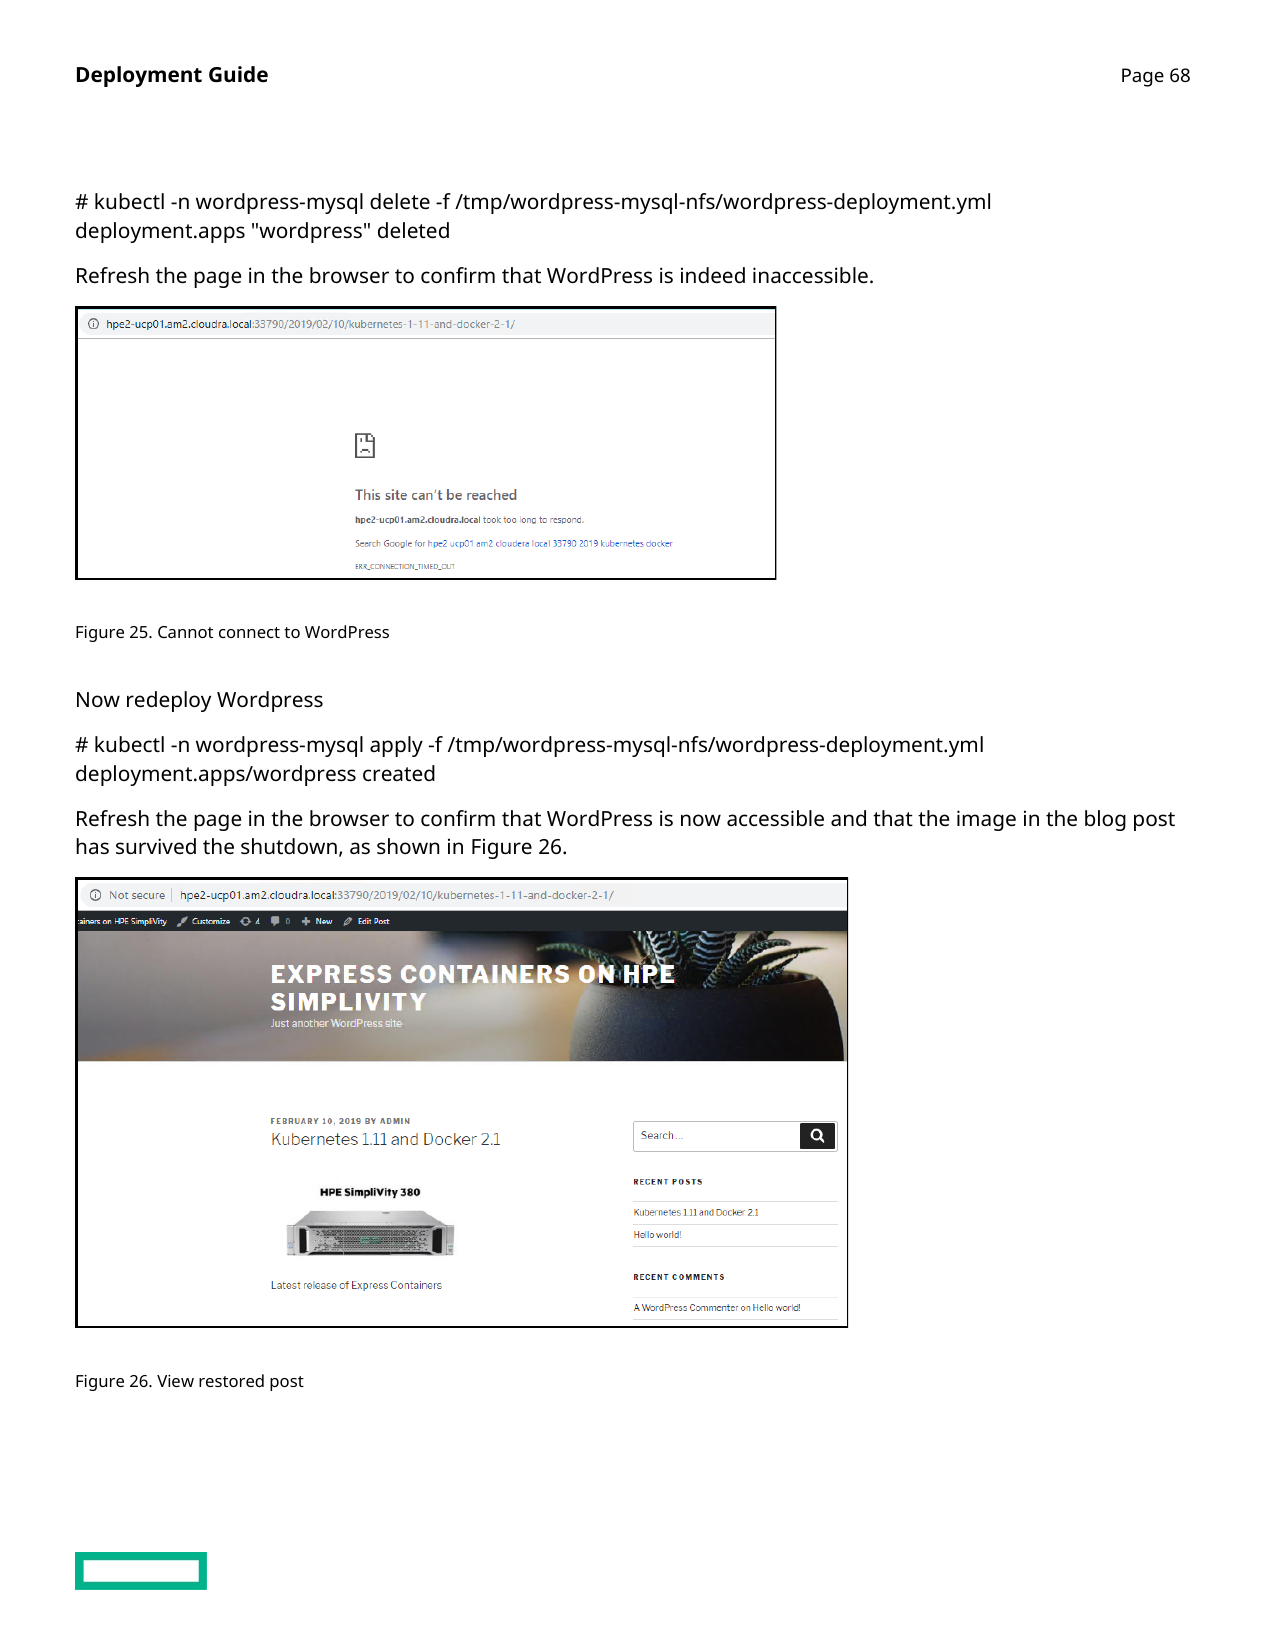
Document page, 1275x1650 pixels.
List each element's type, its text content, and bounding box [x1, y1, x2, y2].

text # kubectl -n wordpress-mysql delete -f /tmp/wordpress-mysql-nfs/wordpress-deployment.yml deployment.apps "wordpress" deleted [75, 187, 1200, 244]
text Now redeploy Wordpress [75, 685, 1200, 714]
text # kubectl -n wordpress-mysql apply -f /tmp/wordpress-mysql-nfs/wordpress-deployment.yml deployment.apps/wordpress created [75, 731, 1200, 787]
picture [75, 1552, 207, 1590]
text Figure 26. View restored post [75, 1369, 1200, 1392]
text Refresh the page in the browser to confirm that WordPress is indeed inaccessible. [75, 261, 1200, 289]
picture [75, 306, 777, 580]
picture [75, 877, 849, 1328]
text Refresh the page in the browser to confirm that WordPress is now accessible and that the image in the blog post has survived the shutdown, as shown in Figure 26. [75, 804, 1200, 861]
text Figure 25. Cannot connect to WordPress [75, 621, 1200, 644]
